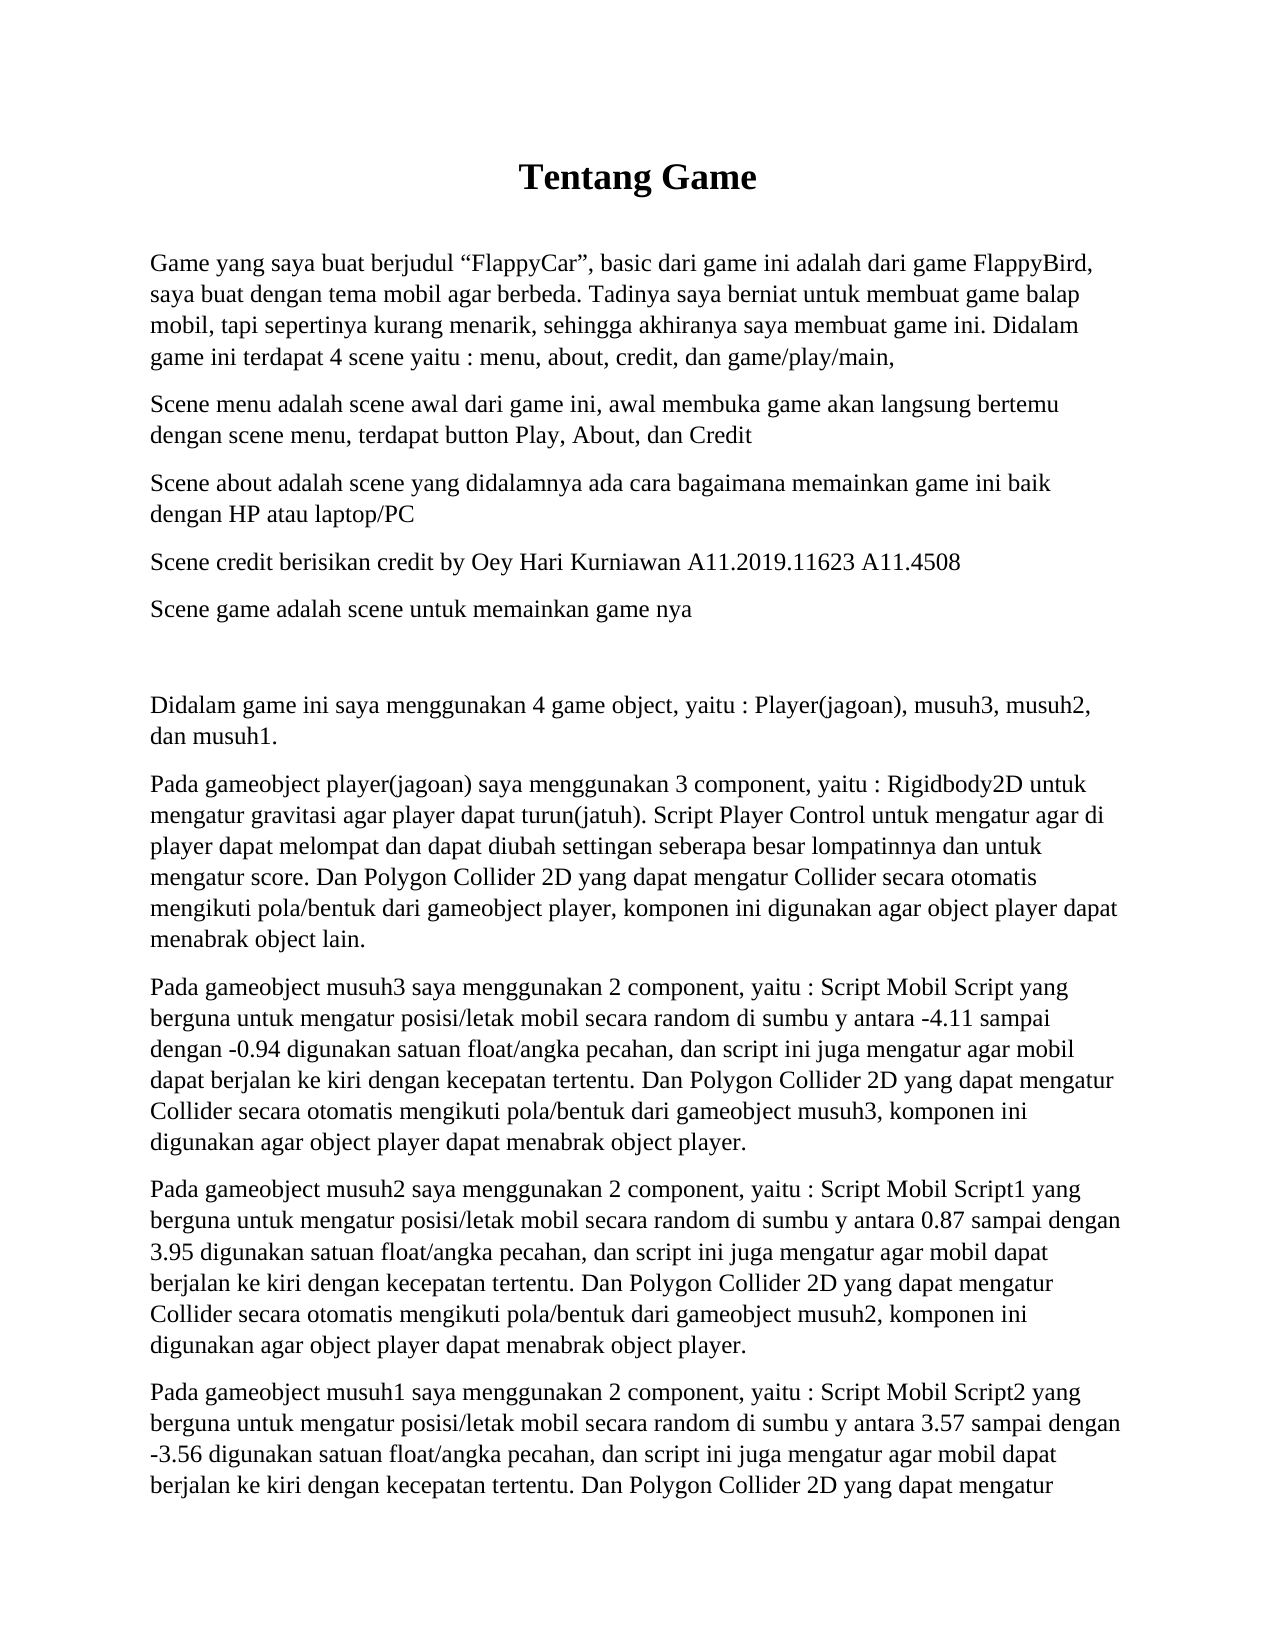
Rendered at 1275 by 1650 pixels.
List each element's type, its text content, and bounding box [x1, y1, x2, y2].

text Scene menu adalah scene awal dari game ini, awal membuka game akan langsung bertemu dengan scene menu, terdapat button Play, About, dan Credit [150, 389, 1125, 449]
subtitle Tentang Game [150, 154, 1125, 197]
text Didalam game ini saya menggunakan 4 game object, yaitu : Player(jagoan), musuh3, musuh2, dan musuh1. [150, 690, 1125, 750]
text Scene game adalah scene untuk memainkan game nya [150, 594, 1125, 623]
text Pada gameobject musuh3 saya menggunakan 2 component, yaitu : Script Mobil Script yang berguna untuk mengatur posisi/letak mobil secara random di sumbu y antara -4.11 sampai dengan -0.94 digunakan satuan float/angka pecahan, dan script ini juga mengatur agar mobil dapat berjalan ke kiri dengan kecepatan tertentu. Dan Polygon Collider 2D yang dapat mengatur Collider secara otomatis mengikuti pola/bentuk dari gameobject musuh3, komponen ini digunakan agar object player dapat menabrak object player. [150, 972, 1125, 1156]
text Pada gameobject musuh2 saya menggunakan 2 component, yaitu : Script Mobil Script1 yang berguna untuk mengatur posisi/letak mobil secara random di sumbu y antara 0.87 sampai dengan 3.95 digunakan satuan float/angka pecahan, dan script ini juga mengatur agar mobil dapat berjalan ke kiri dengan kecepatan tertentu. Dan Polygon Collider 2D yang dapat mengatur Collider secara otomatis mengikuti pola/bentuk dari gameobject musuh2, komponen ini digunakan agar object player dapat menabrak object player. [150, 1174, 1125, 1358]
text Game yang saya buat berjudul “FlappyCar”, basic dari game ini adalah dari game FlappyBird, saya buat dengan tema mobil agar berbeda. Tadinya saya berniat untuk membuat game balap mobil, tapi sepertinya kurang menarik, sehingga akhiranya saya membuat game ini. Didalam game ini terdapat 4 scene yaitu : menu, about, credit, dan game/play/main, [150, 248, 1125, 370]
text Pada gameobject player(jagoan) saya menggunakan 3 component, yaitu : Rigidbody2D untuk mengatur gravitasi agar player dapat turun(jatuh). Script Player Control untuk mengatur agar di player dapat melompat dan dapat diubah settingan seberapa besar lompatinnya dan untuk mengatur score. Dan Polygon Collider 2D yang dapat mengatur Collider secara otomatis mengikuti pola/bentuk dari gameobject player, komponen ini digunakan agar object player dapat menabrak object lain. [150, 769, 1125, 953]
text Scene credit berisikan credit by Oey Hari Kurniawan A11.2019.11623 A11.4508 [150, 547, 1125, 576]
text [150, 1377, 1125, 1499]
text Scene about adalah scene yang didalamnya ada cara bagaimana memainkan game ini baik dengan HP atau laptop/PC [150, 468, 1125, 528]
